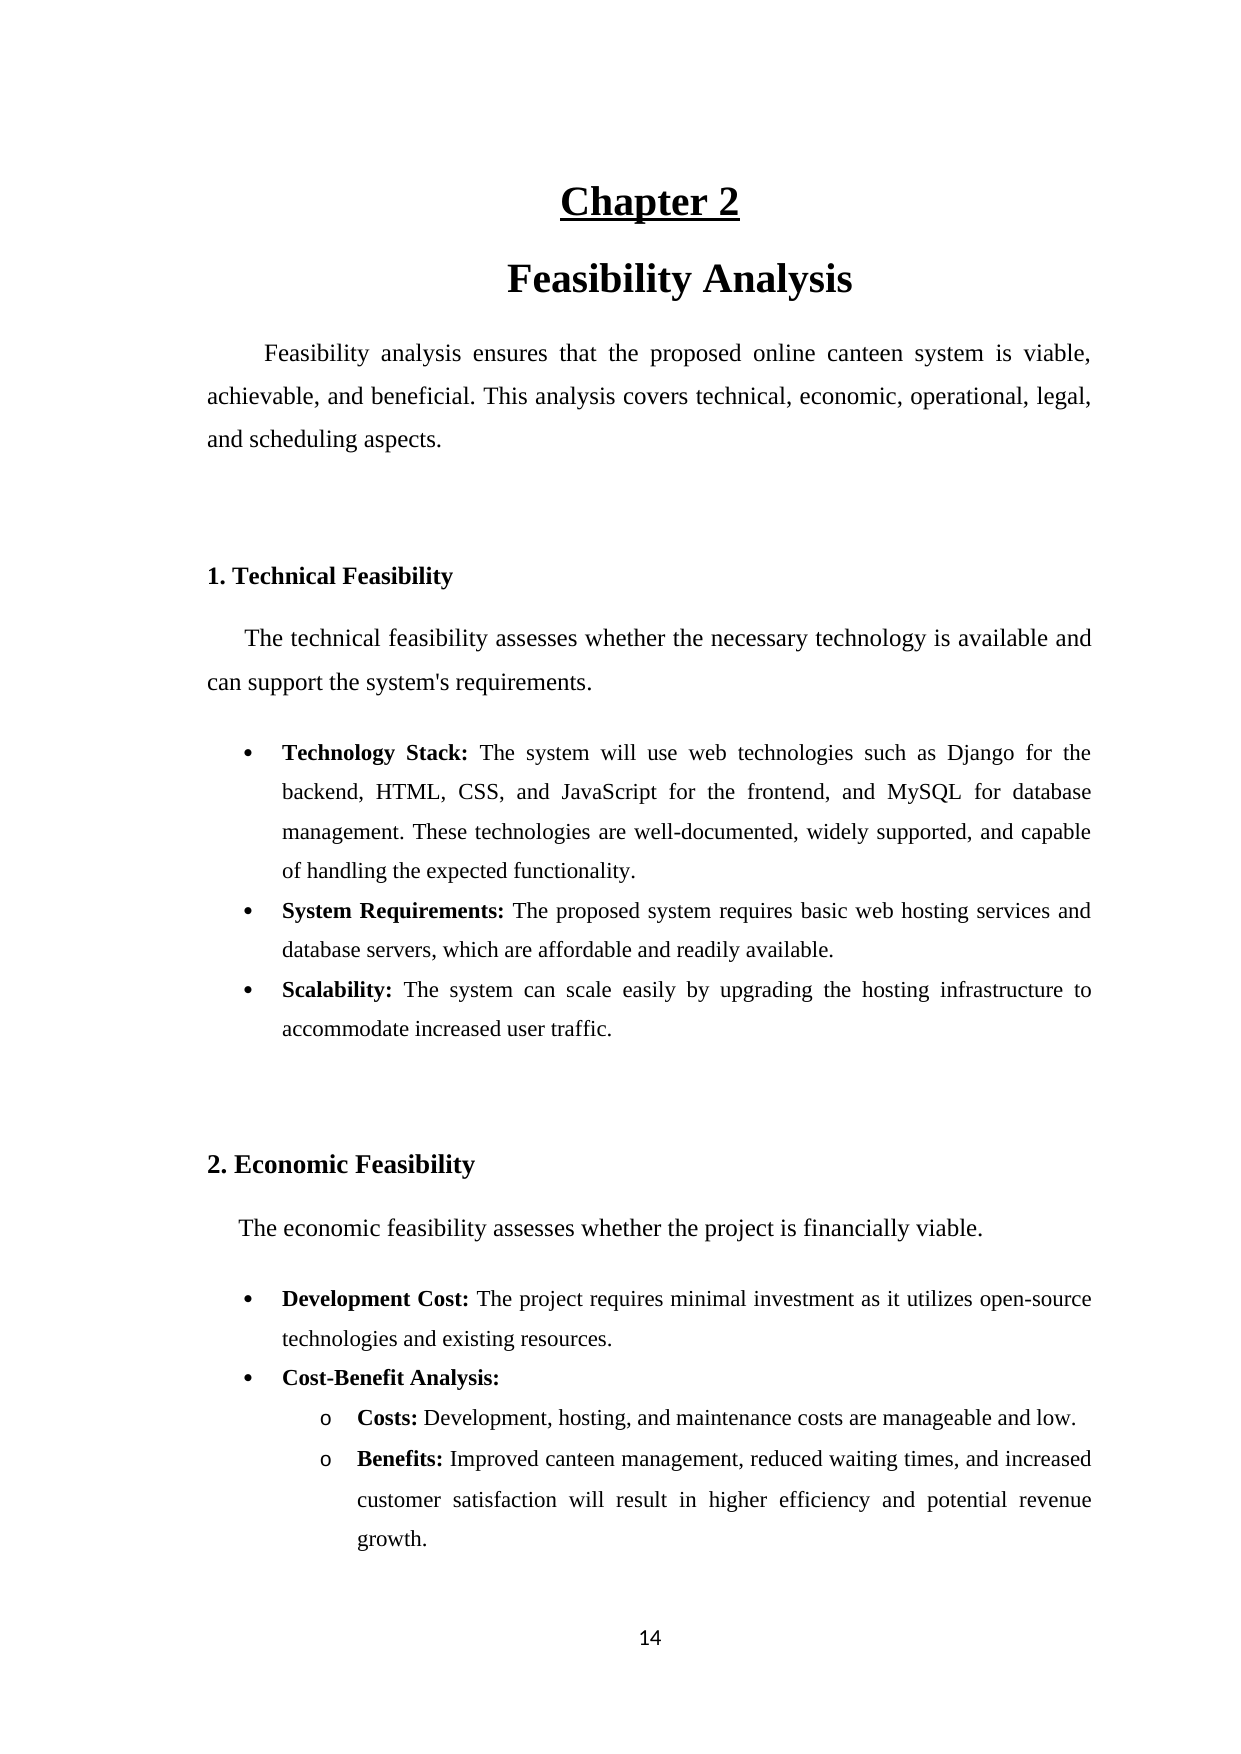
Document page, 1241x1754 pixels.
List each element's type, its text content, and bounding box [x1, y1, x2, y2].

list Costs: Development, hosting, and maintenance costs are manageable and low. [319, 1404, 1092, 1432]
text Chapter 2 [207, 177, 1092, 225]
list Technology Stack: The system will use web technologies such as Django for the backend, HTML, CSS, and JavaScript for the frontend, and MySQL for database management. These technologies are well-documented, widely supported, and capable of handling the expected functionality. [244, 739, 1092, 884]
list System Requirements: The proposed system requires basic web hosting services and database servers, which are affordable and readily available. [244, 897, 1092, 963]
text The economic feasibility assesses whether the project is financially viable. [207, 1213, 1092, 1242]
subtitle 2. Economic Feasibility [207, 1148, 1092, 1179]
list Scalability: The system can scale easily by upgrading the hosting infrastructure to accommodate increased user traffic. [244, 976, 1092, 1042]
text Feasibility analysis ensures that the proposed online canteen system is viable, achievable, and beneficial. This analysis covers technical, economic, operational, legal, and scheduling aspects. [207, 338, 1092, 453]
list Development Cost: The project requires minimal investment as it utilizes open-source technologies and existing resources. [244, 1286, 1092, 1351]
list Benefits: Improved canteen management, reduced waiting times, and increased customer satisfaction will result in higher efficiency and potential revenue growth. [319, 1445, 1092, 1552]
list Cost-Benefit Analysis: [244, 1364, 1092, 1391]
text The technical feasibility assesses whether the necessary technology is available and can support the system's requirements. [207, 623, 1092, 695]
subtitle Feasibility Analysis [432, 254, 1092, 302]
subtitle 1. Technical Feasibility [207, 561, 1092, 590]
